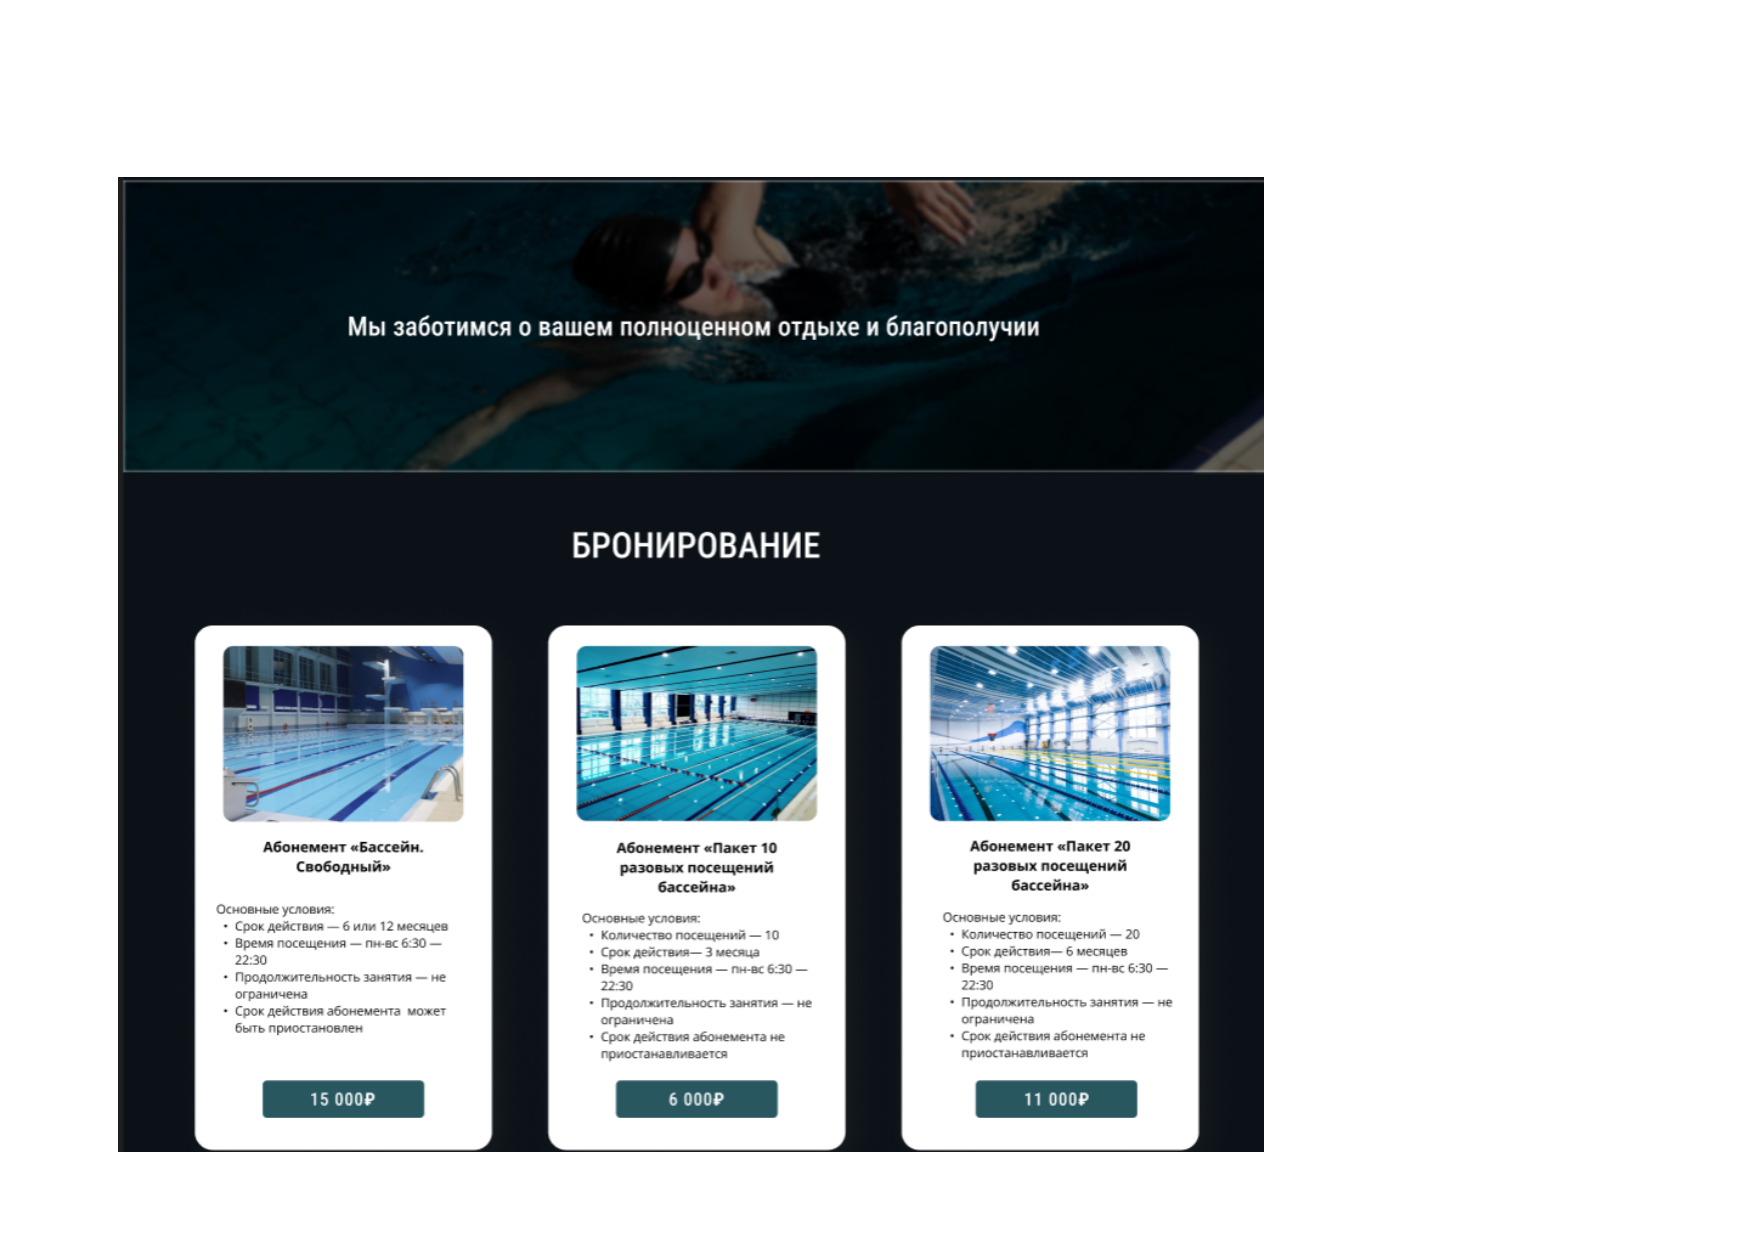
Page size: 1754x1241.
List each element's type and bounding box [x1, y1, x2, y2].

picture [118, 177, 1264, 1152]
